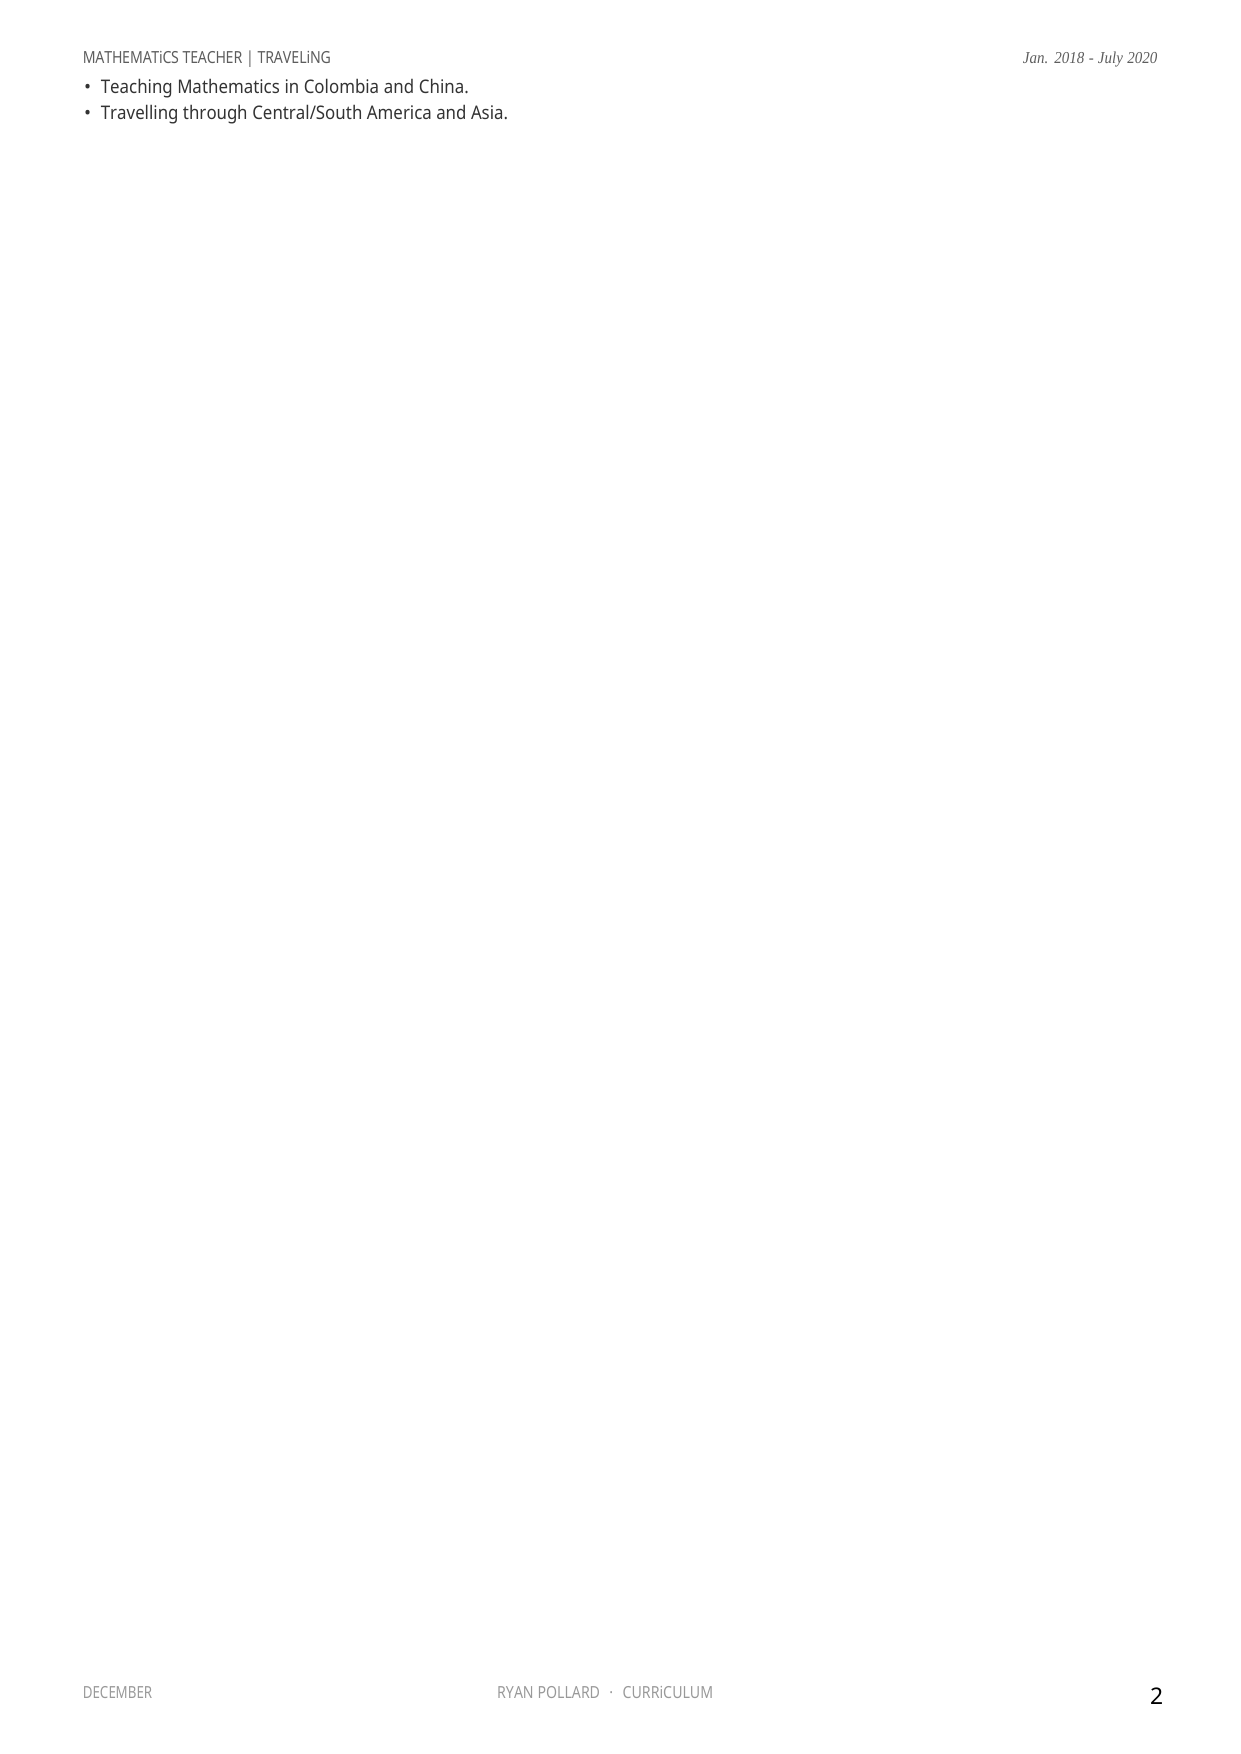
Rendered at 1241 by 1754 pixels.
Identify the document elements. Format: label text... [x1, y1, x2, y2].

list Teaching Mathematics in Colombia and China. [84, 73, 1209, 99]
text MATHEMATiCS TEACHER | TRAVELiNG Jan. 2018 ‑ July 2020 [83, 46, 1209, 68]
list Travelling through Central/South America and Asia. [84, 99, 1209, 125]
